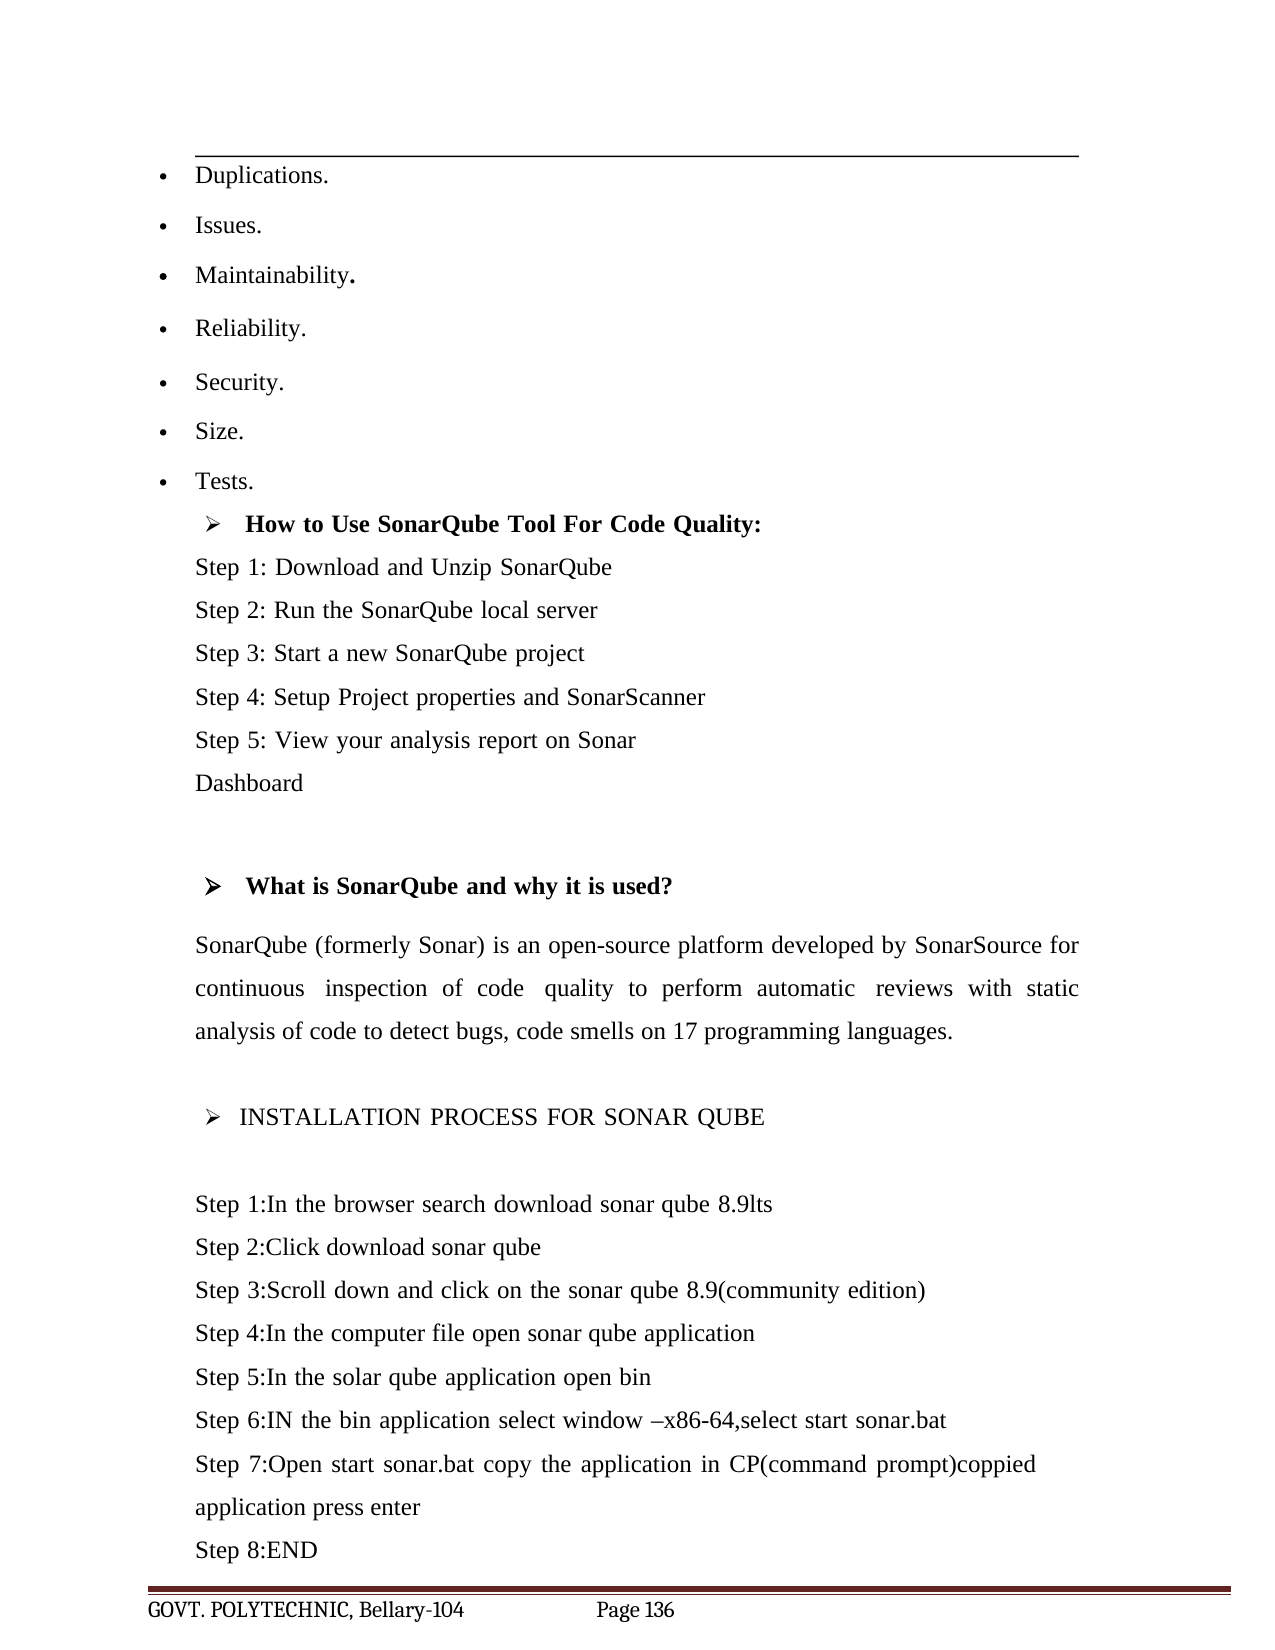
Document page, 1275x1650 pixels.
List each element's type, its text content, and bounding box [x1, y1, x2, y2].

text Step 3:Scroll down and click on the sonar qube 8.9(community edition) Step 4:In the computer file open sonar qube application [195, 1275, 944, 1347]
text Step 1: Download and Unzip SonarQube Step 2: Run the SonarQube local server Step 3: Start a new SonarQube project [195, 552, 617, 667]
subtitle Issues. [160, 210, 1231, 239]
subtitle Reliability. [160, 313, 1231, 342]
list Maintainability. [160, 260, 1231, 288]
subtitle Step 5:In the solar qube application open bin [195, 1362, 1231, 1391]
list What is SonarQube and why it is used? [204, 871, 1231, 900]
list Duplications. [160, 161, 1231, 189]
text Step 6:IN the bin application select window –x86-64,select start sonar.bat [195, 1406, 1231, 1434]
subtitle Step 1:In the browser search download sonar qube 8.9lts Step 2:Click download sonar qube [195, 1189, 802, 1261]
subtitle How to Use SonarQube Tool For Code Quality: [204, 509, 1231, 538]
list Tests. [160, 466, 1231, 495]
subtitle Security. [160, 367, 1231, 395]
text Step 8:END [195, 1536, 1231, 1564]
subtitle SonarQube (formerly Sonar) is an open-source platform developed by SonarSource for continuous inspection of code quality to perform automatic reviews with static analysis of code to detect bugs, code smells on 17 programming languages. [195, 930, 1079, 1045]
subtitle Step 7:Open start sonar.bat copy the application in CP(command prompt)coppied application press enter [195, 1449, 1068, 1521]
subtitle Size. [160, 416, 1231, 445]
list INSTALLATION PROCESS FOR SONAR QUBE [204, 1102, 1231, 1131]
subtitle Step 4: Setup Project properties and SonarScanner Step 5: View your analysis report on Sonar Dashboard [195, 682, 743, 797]
